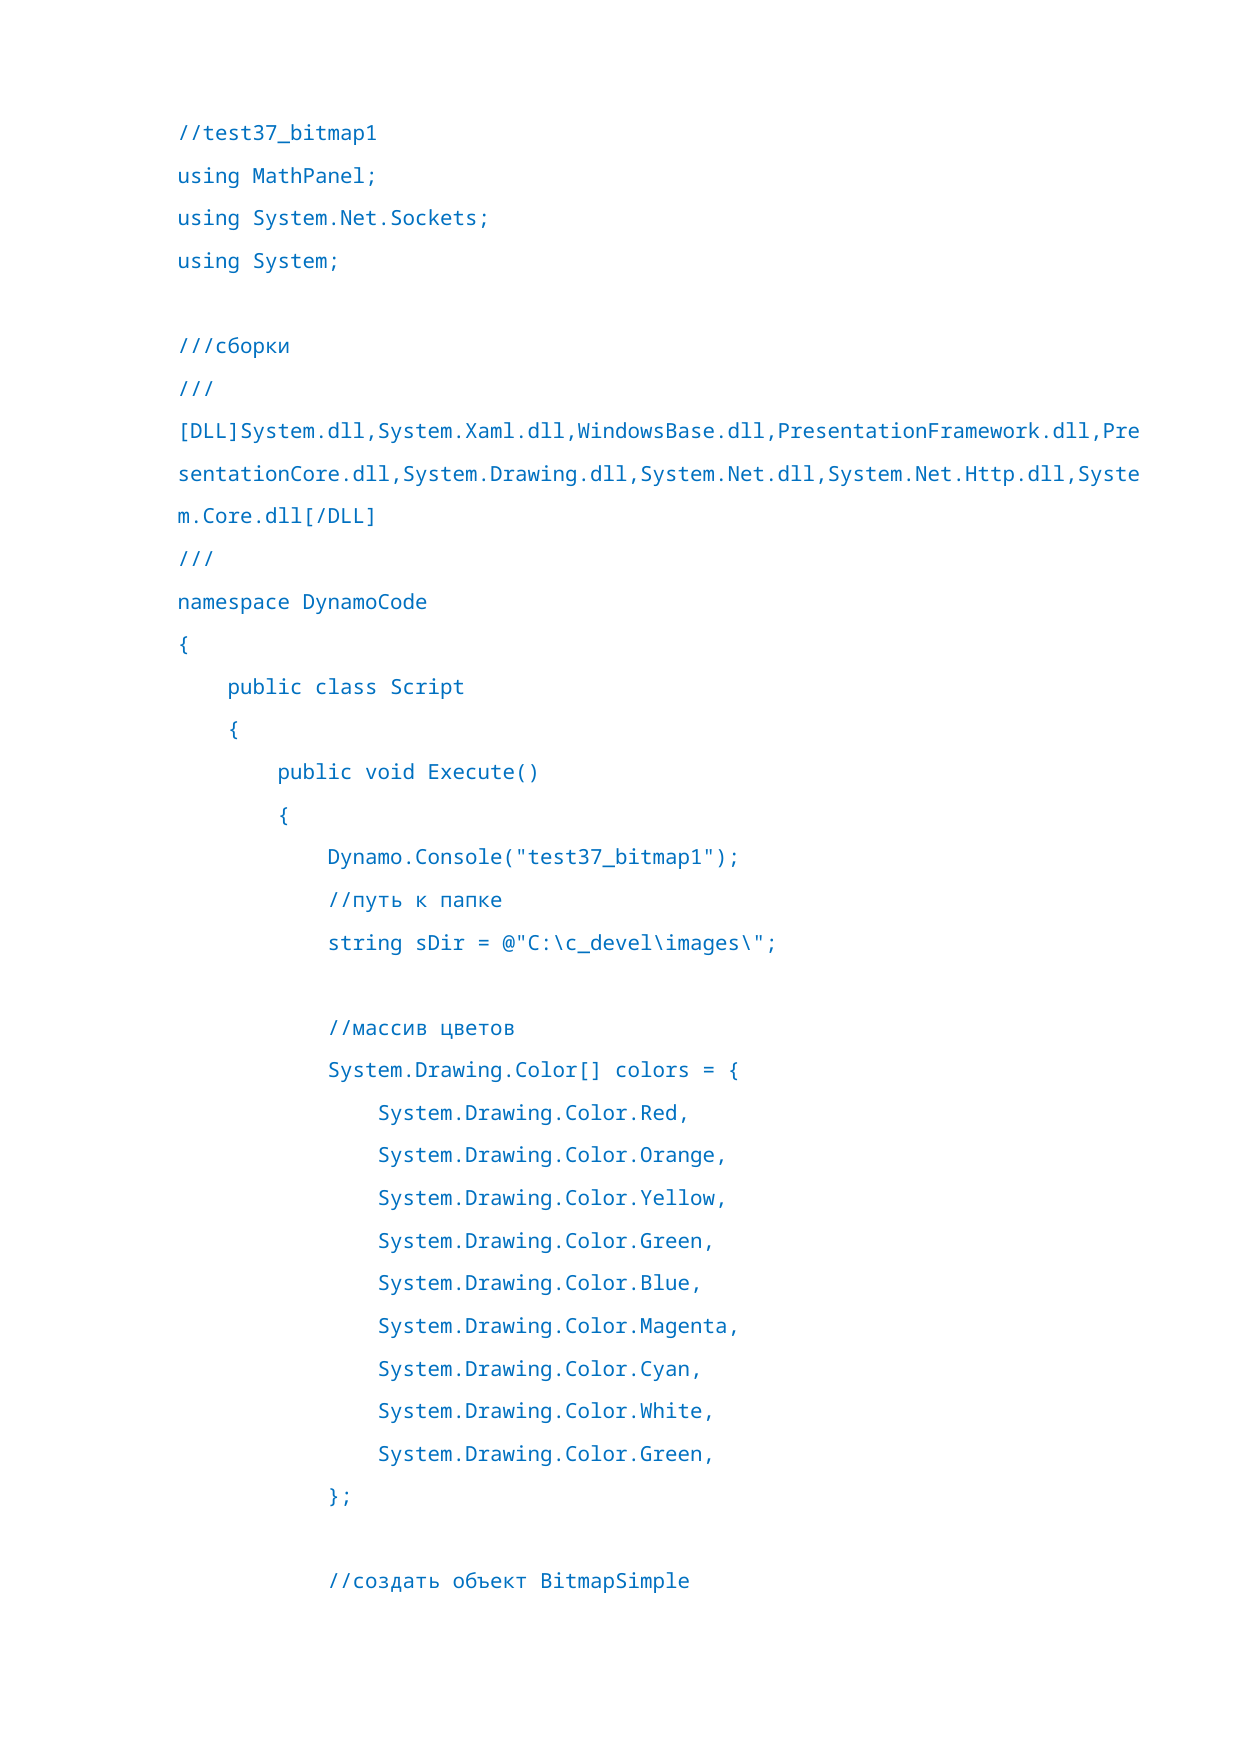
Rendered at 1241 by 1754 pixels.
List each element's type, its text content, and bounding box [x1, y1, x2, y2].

text using System.Net.Sockets; [177, 203, 1152, 232]
text System.Drawing.Color.Yellow, [177, 1183, 1152, 1212]
text System.Drawing.Color.Green, [177, 1439, 1152, 1467]
text System.Drawing.Color.Red, [177, 1098, 1152, 1126]
text System.Drawing.Color.Blue, [177, 1268, 1152, 1297]
text System.Drawing.Color.Cyan, [177, 1354, 1152, 1382]
text /// [177, 544, 1152, 573]
text ///сборки [177, 331, 1152, 359]
text using MathPanel; [177, 161, 1152, 189]
text public void Execute() [177, 757, 1152, 786]
text //путь к папке [177, 885, 1152, 913]
text System.Drawing.Color.White, [177, 1396, 1152, 1425]
text //массив цветов [177, 1013, 1152, 1041]
text System.Drawing.Color.Magenta, [177, 1311, 1152, 1339]
text { [177, 800, 1152, 828]
text }; [177, 1481, 1152, 1510]
text public class Script [177, 672, 1152, 700]
text ///[DLL]System.dll,System.Xaml.dll,WindowsBase.dll,PresentationFramework.dll,PresentationCore.dll,System.Drawing.dll,System.Net.dll,System.Net.Http.dll,System.Core.dll[/DLL] [177, 374, 1152, 530]
text namespace DynamoCode [177, 587, 1152, 615]
text { [177, 629, 1152, 658]
text Dynamo.Console("test37_bitmap1"); [177, 842, 1152, 871]
text //создать объект BitmapSimple [177, 1567, 1152, 1595]
text string sDir = @"C:\c_devel\images\"; [177, 928, 1152, 956]
text System.Drawing.Color.Green, [177, 1226, 1152, 1254]
text //test37_bitmap1 [177, 118, 1152, 147]
text System.Drawing.Color.Orange, [177, 1141, 1152, 1169]
text { [177, 714, 1152, 743]
text System.Drawing.Color[] colors = { [177, 1055, 1152, 1084]
text using System; [177, 246, 1152, 274]
